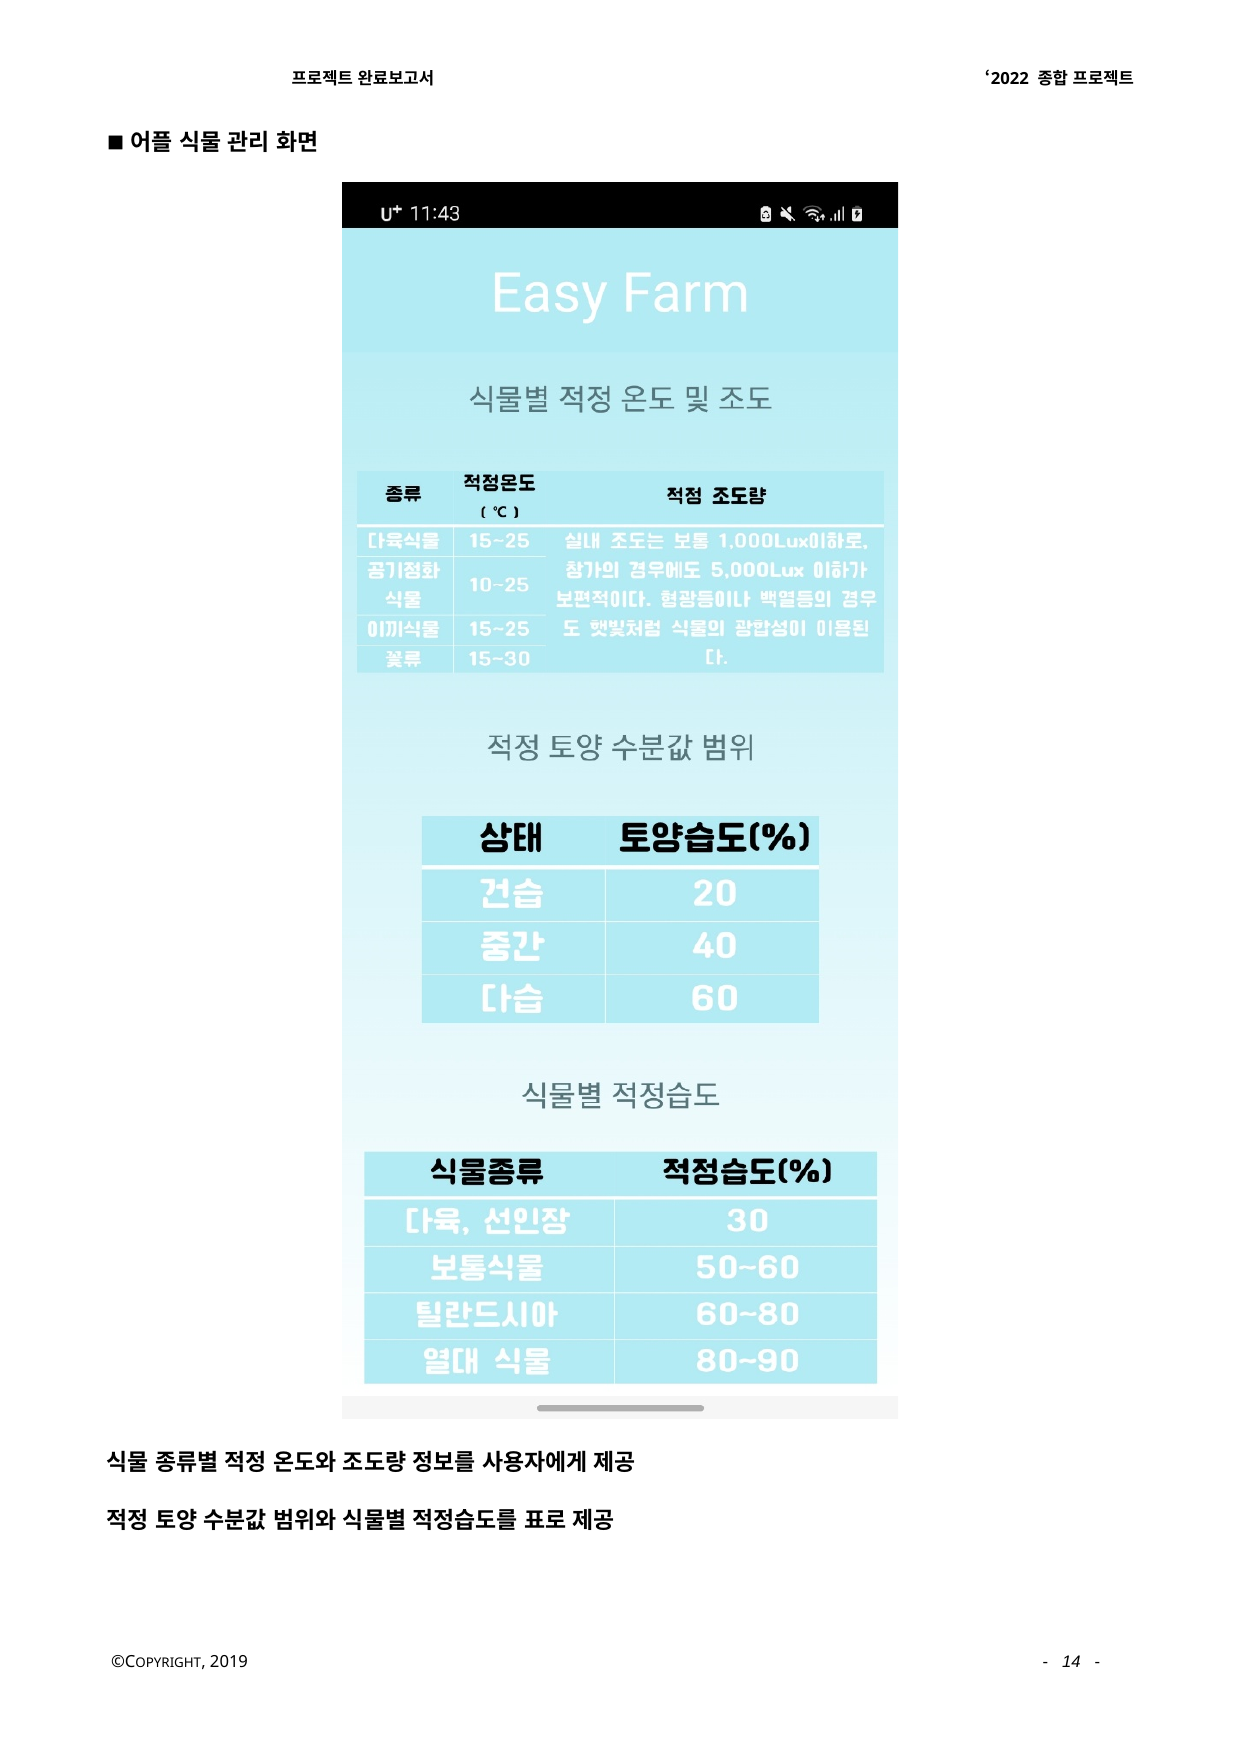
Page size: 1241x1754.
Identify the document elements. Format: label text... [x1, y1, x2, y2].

list 식물 종류별 적정 온도와 조도량 정보를 사용자에게 제공 [106, 1443, 1134, 1477]
picture [342, 182, 899, 1419]
list 적정 토양 수분값 범위와 식물별 적정습도를 표로 제공 [106, 1502, 1134, 1535]
list 어플 식물 관리 화면 [106, 124, 1134, 157]
